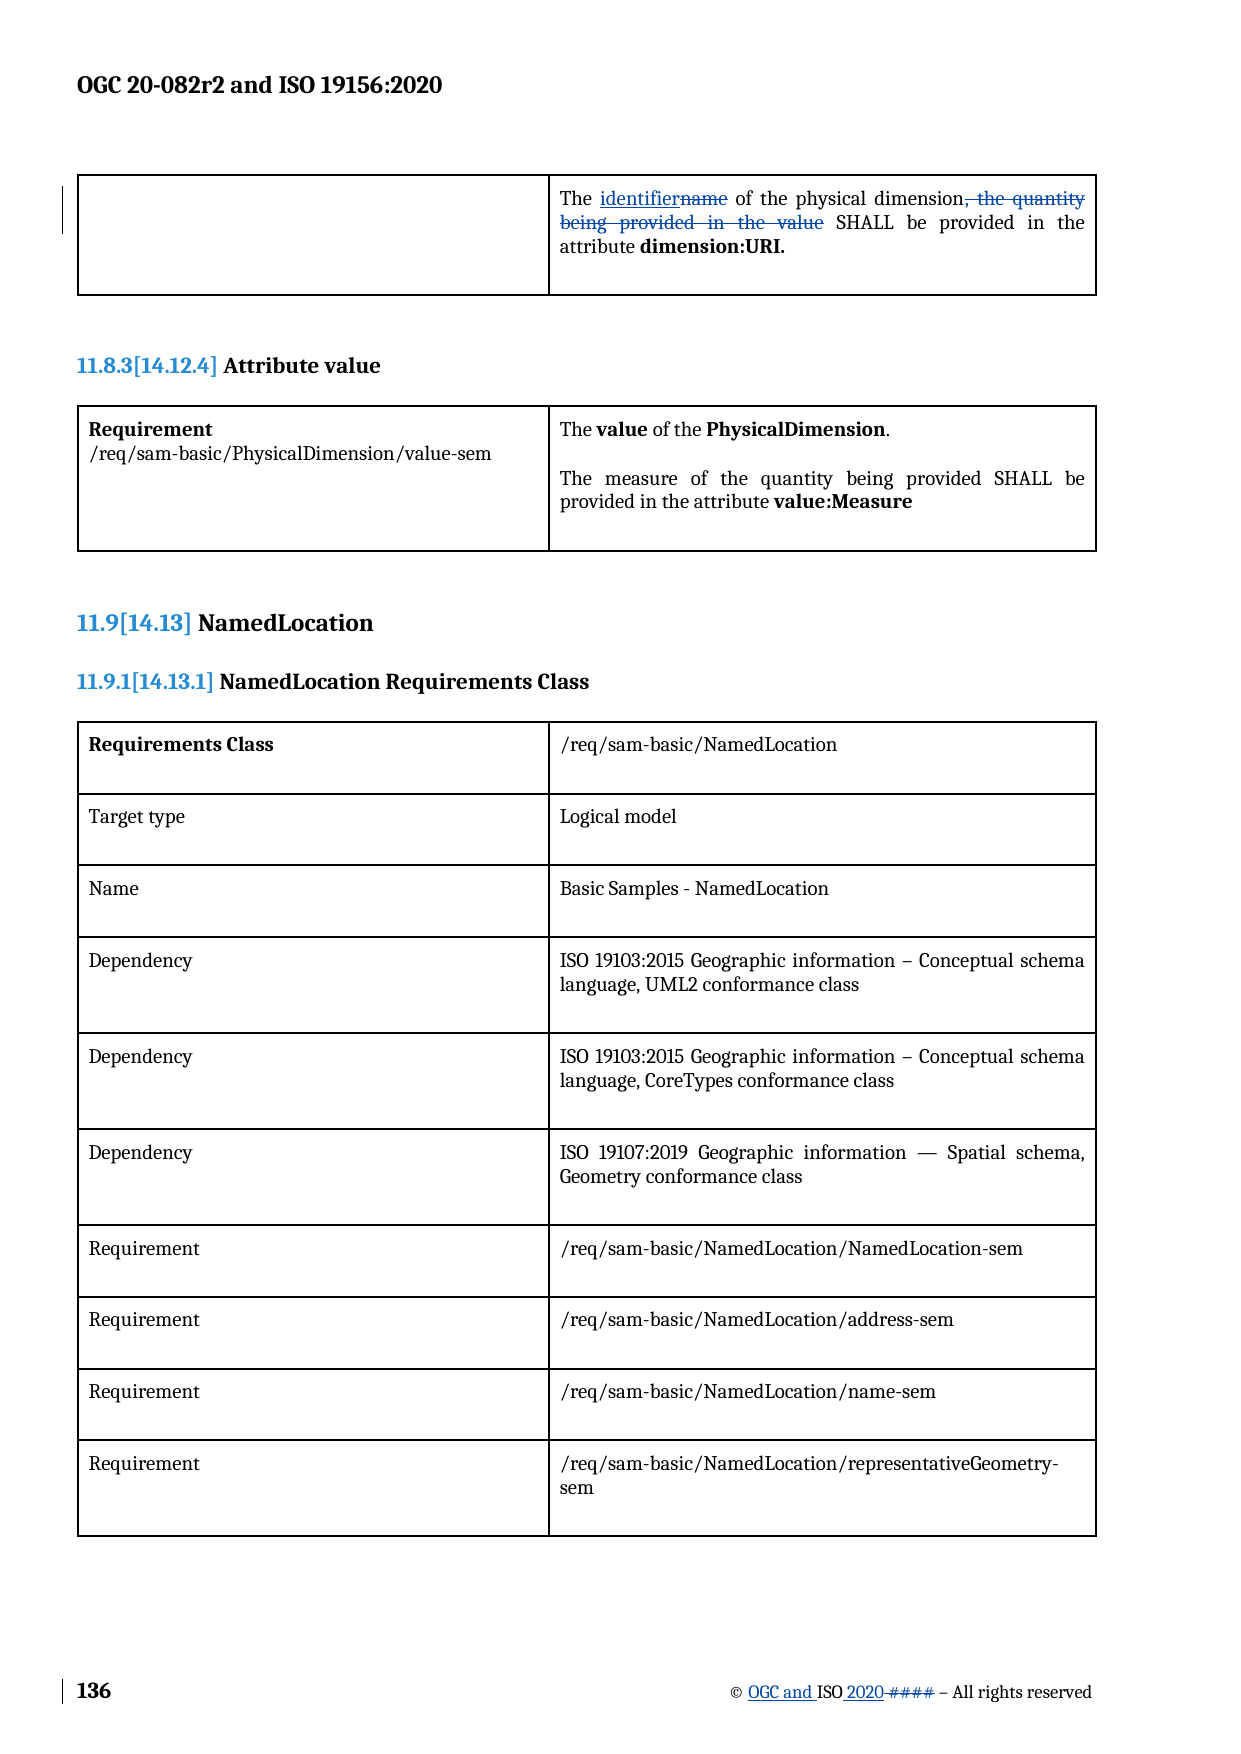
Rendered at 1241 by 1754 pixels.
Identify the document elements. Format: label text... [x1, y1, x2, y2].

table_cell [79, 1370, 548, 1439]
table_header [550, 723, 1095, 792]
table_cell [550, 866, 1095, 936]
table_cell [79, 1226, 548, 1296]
subtitle NamedLocation Requirements Class [77, 669, 1092, 696]
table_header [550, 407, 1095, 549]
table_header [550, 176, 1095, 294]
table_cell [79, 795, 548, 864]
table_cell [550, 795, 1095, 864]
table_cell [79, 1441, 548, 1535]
subtitle Attribute value [77, 353, 1092, 380]
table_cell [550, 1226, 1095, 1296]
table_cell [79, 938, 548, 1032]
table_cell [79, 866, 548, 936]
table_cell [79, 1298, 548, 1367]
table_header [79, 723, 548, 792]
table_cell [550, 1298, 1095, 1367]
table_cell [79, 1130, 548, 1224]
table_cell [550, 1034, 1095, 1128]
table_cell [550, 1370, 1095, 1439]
subtitle NamedLocation [77, 609, 1092, 638]
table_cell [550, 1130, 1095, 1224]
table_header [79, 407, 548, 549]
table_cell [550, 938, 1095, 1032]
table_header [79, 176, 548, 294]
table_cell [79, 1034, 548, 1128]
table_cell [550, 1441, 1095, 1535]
